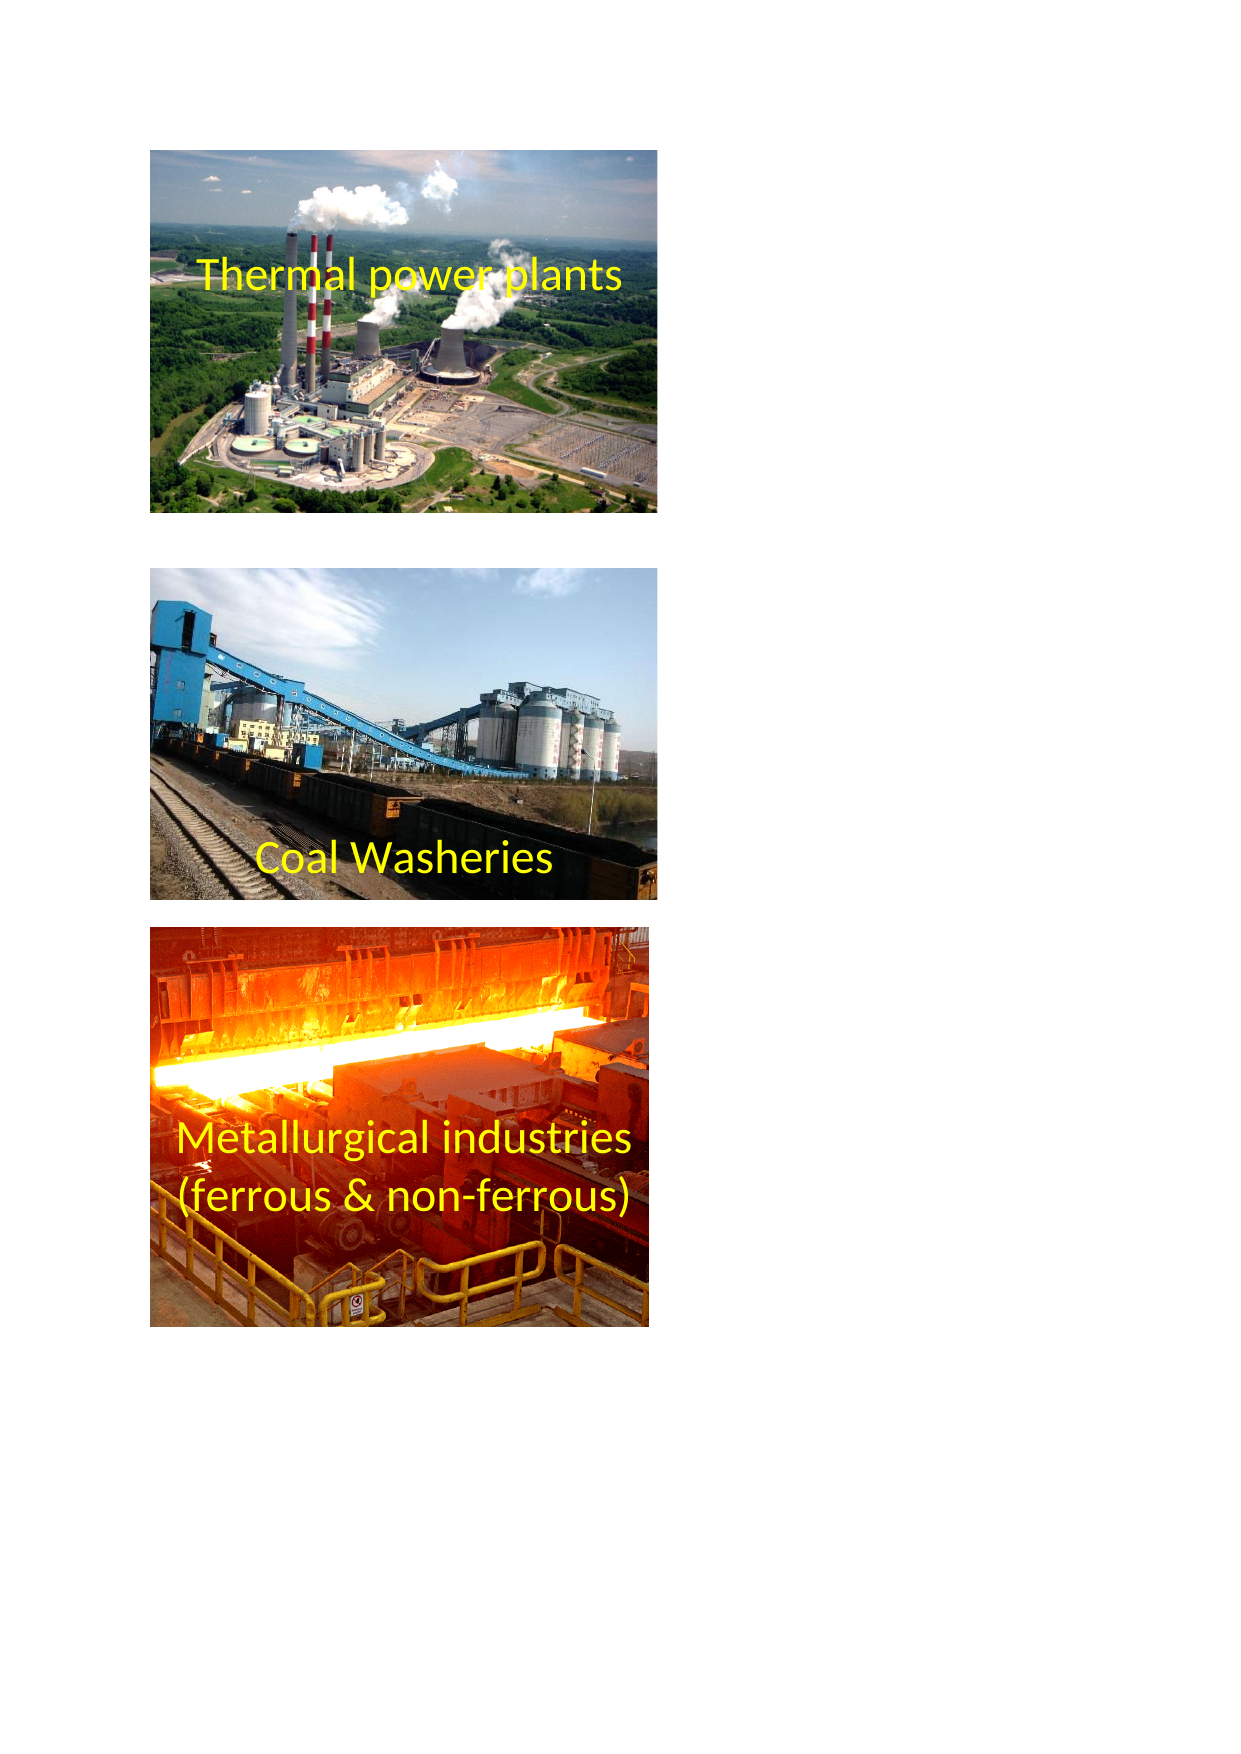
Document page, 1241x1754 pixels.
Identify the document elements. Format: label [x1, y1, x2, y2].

picture [150, 150, 658, 513]
picture [150, 568, 658, 900]
picture [150, 927, 649, 1327]
